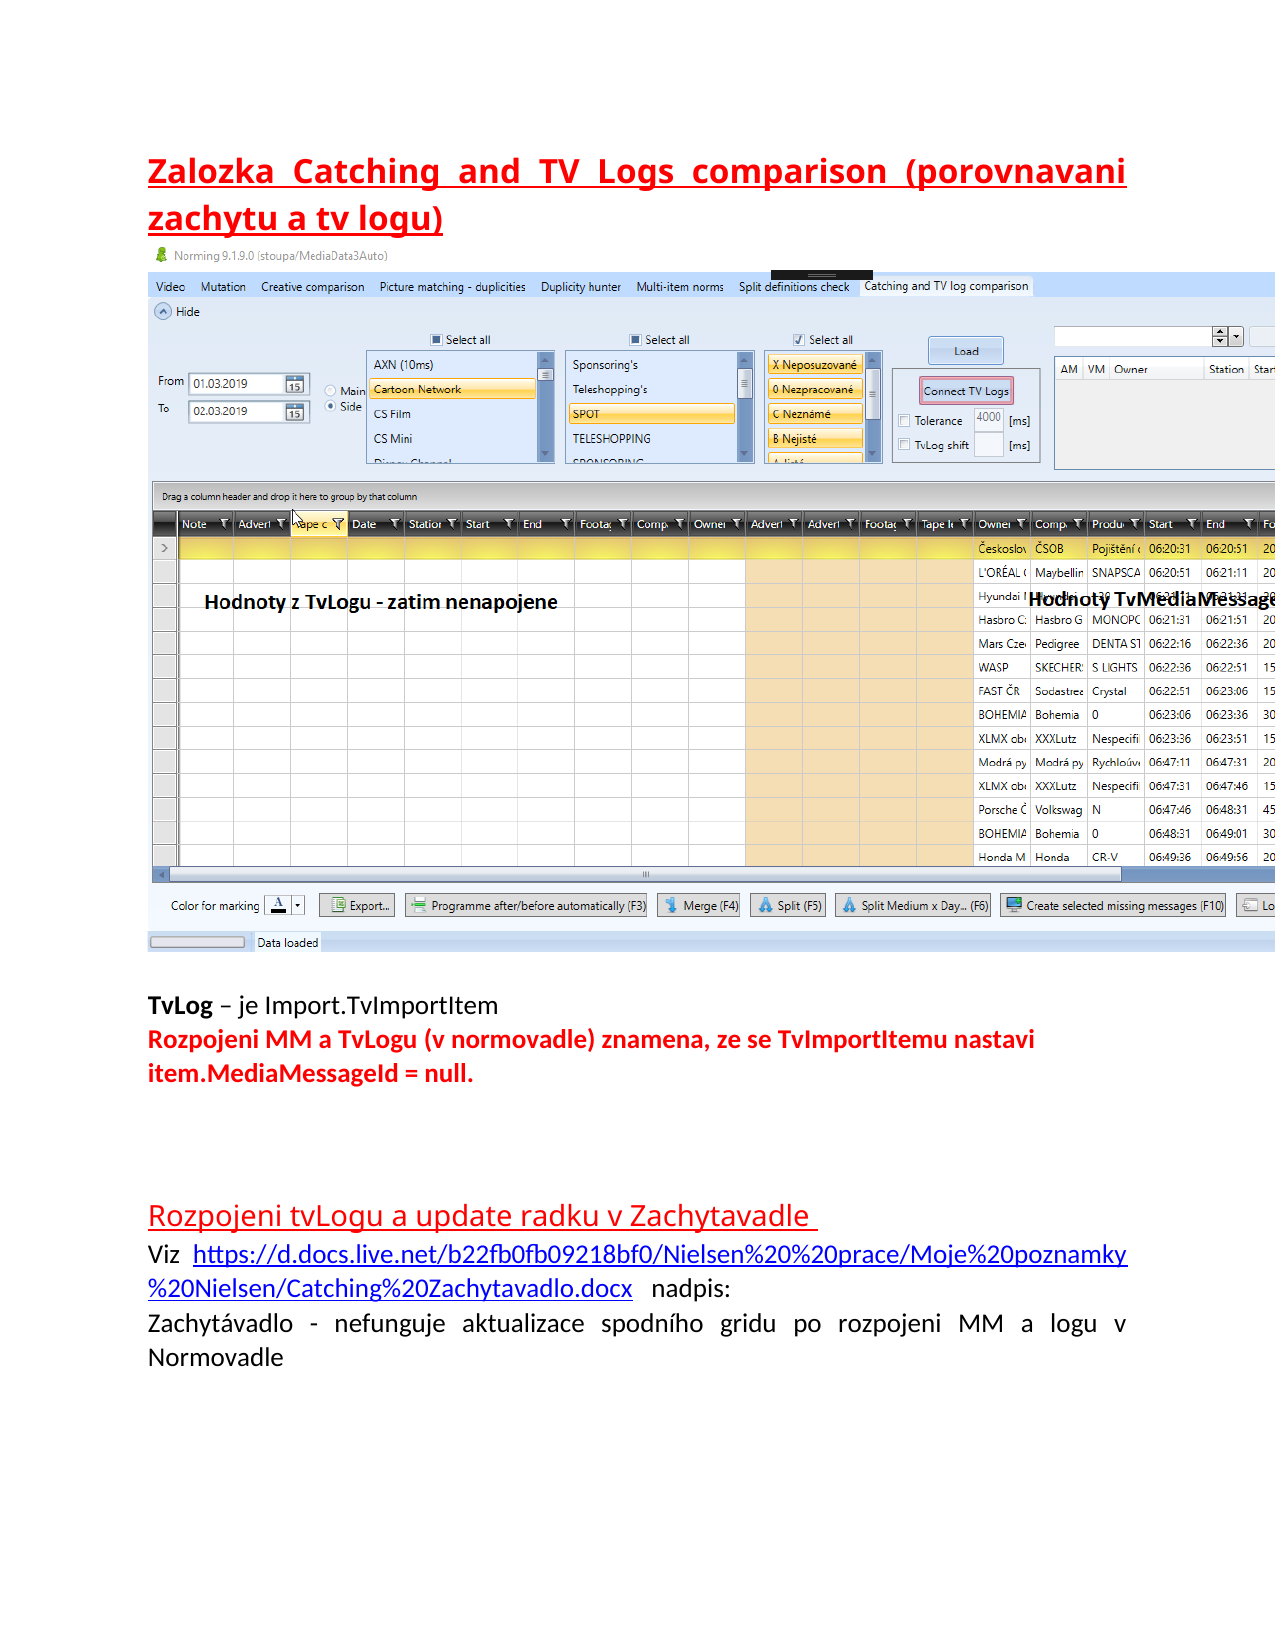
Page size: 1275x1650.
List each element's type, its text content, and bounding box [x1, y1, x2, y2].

picture [147, 242, 1275, 952]
text Viz https://d.docs.live.net/b22fb0fb09218bf0/Nielsen%20%20prace/Moje%20poznamky%20Nielsen/Catching%20Zachytavadlo.docx nadpis: [148, 1237, 1127, 1304]
subtitle Rozpojeni tvLogu a update radku v Zachytavadle [148, 1195, 1127, 1235]
subtitle Zalozka Catching and TV Logs comparison (porovnavani zachytu a tv logu) [148, 188, 1127, 241]
text TvLog – je Import.TvImportItem [148, 988, 1127, 1021]
text Rozpojeni MM a TvLogu (v normovadle) znamena, ze se TvImportItemu nastavi item.MediaMessageId = null. [148, 1023, 1127, 1089]
subtitle Zalozka Catching and TV Logs comparison (porovnavani zachytu a tv logu) [148, 148, 1127, 186]
text Zachytávadlo - nefunguje aktualizace spodního gridu po rozpojeni MM a logu v Normovadle [148, 1306, 1127, 1373]
